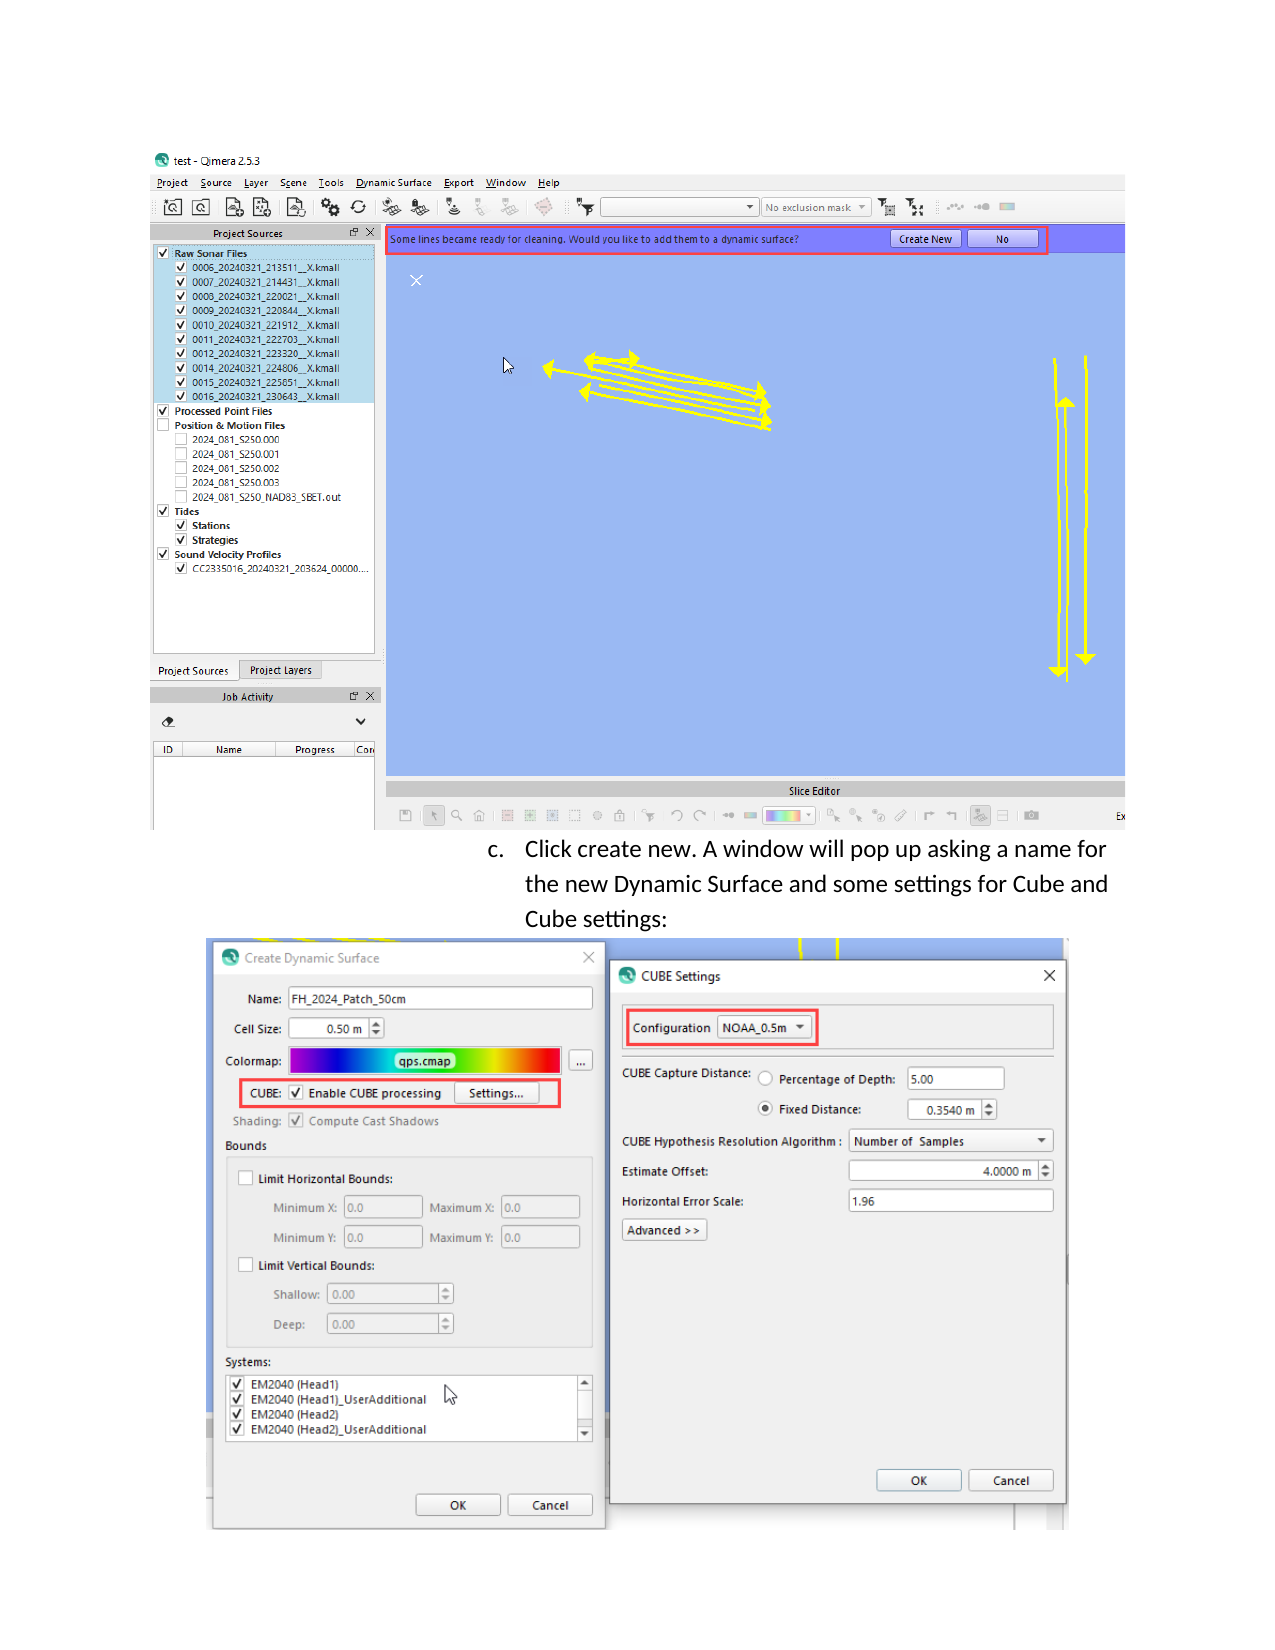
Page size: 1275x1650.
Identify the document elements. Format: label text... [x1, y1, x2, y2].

picture [150, 150, 1125, 830]
list Click create new. A window will pop up asking a name for the new Dynamic Surface and some settings for Cube and Cube settings: [487, 834, 1125, 934]
picture [206, 938, 1069, 1530]
